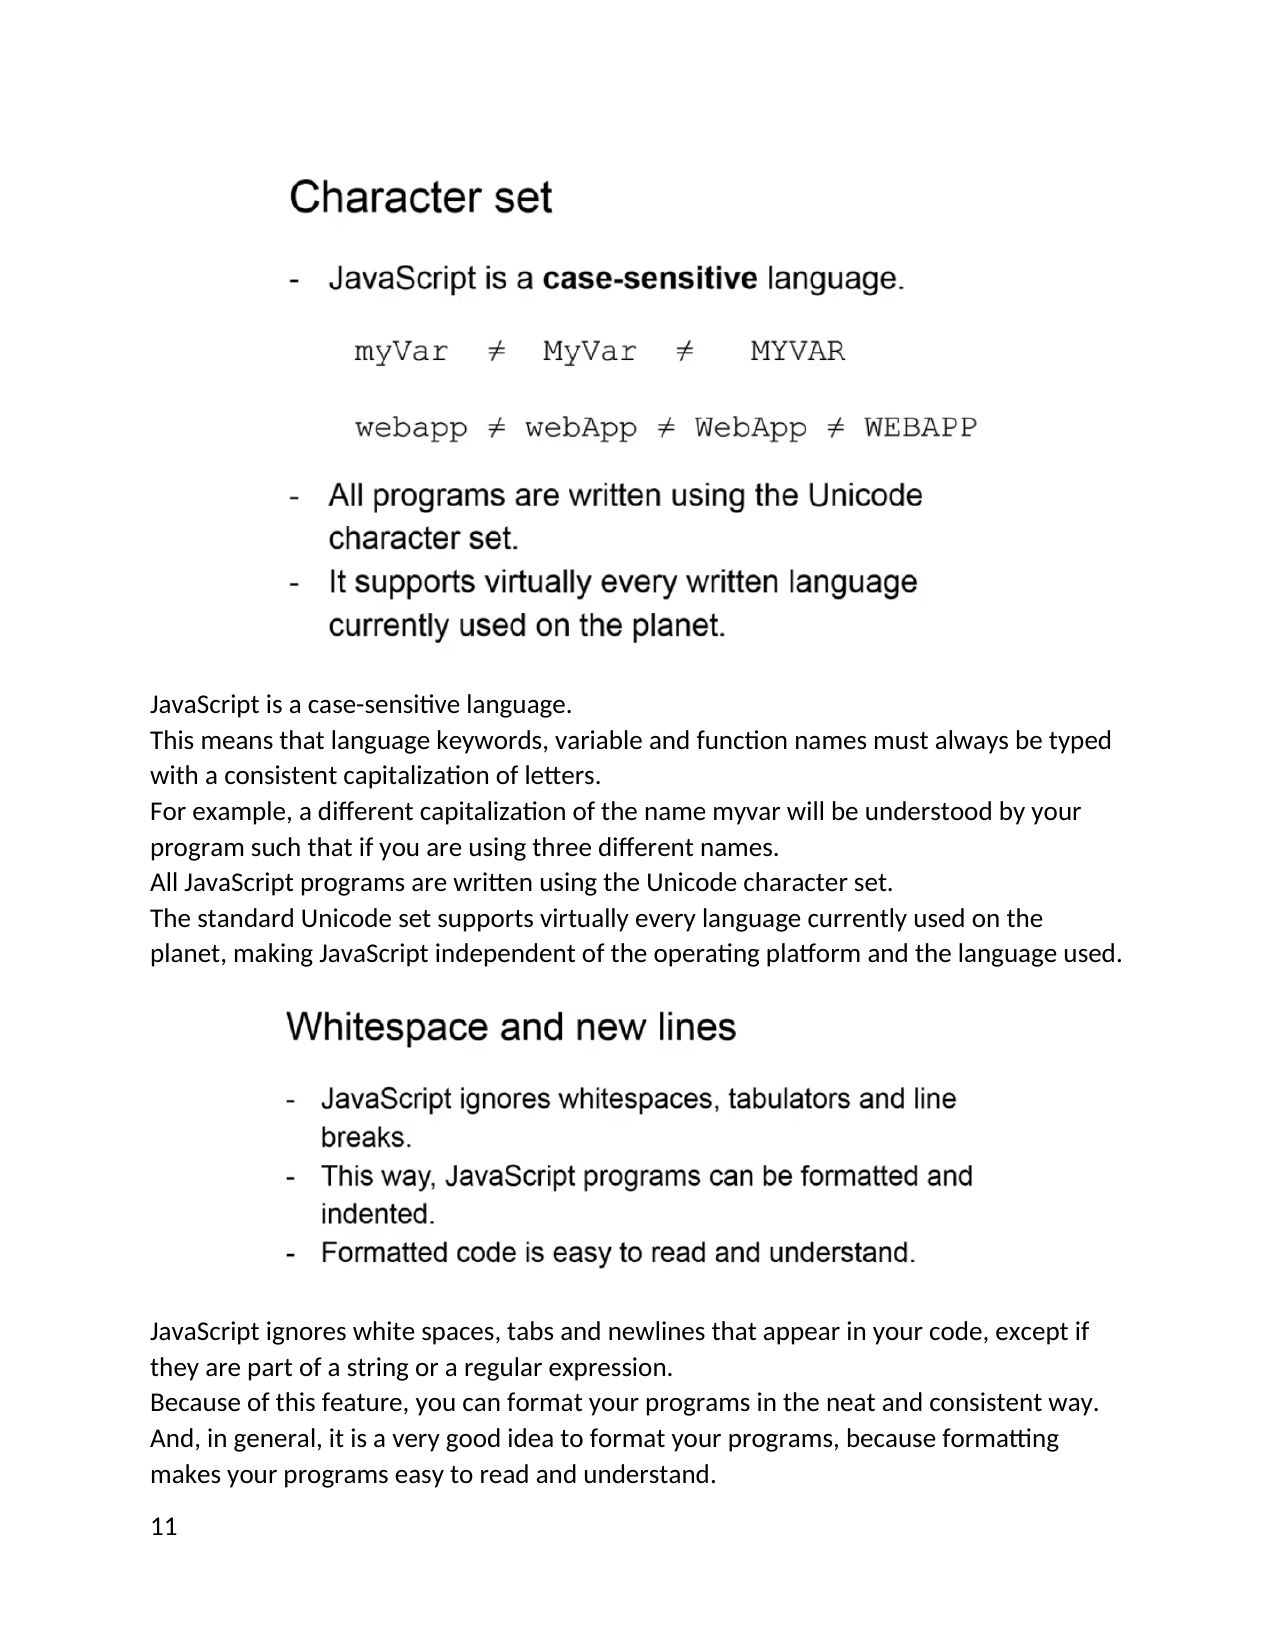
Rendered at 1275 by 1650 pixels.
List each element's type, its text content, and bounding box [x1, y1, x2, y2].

text This means that language keywords, variable and function names must always be typed with a consistent capitalization of letters. [150, 723, 1125, 792]
text JavaScript is a case-sensitive language. [150, 687, 1125, 720]
text Because of this feature, you can format your programs in the neat and consistent way. And, in general, it is a very good idea to format your programs, because formatting makes your programs easy to read and understand. [150, 1386, 1125, 1490]
picture [262, 150, 1013, 673]
text For example, a different capitalization of the name myvar will be understood by your program such that if you are using three different names. [150, 794, 1125, 863]
text JavaScript ignores white spaces, tabs and newlines that appear in your code, except if they are part of a string or a regular expression. [150, 1314, 1125, 1383]
picture [262, 984, 1013, 1300]
text The standard Unicode set supports virtually every language currently used on the planet, making JavaScript independent of the operating platform and the language used. [150, 901, 1125, 970]
text All JavaScript programs are written using the Unicode character set. [150, 865, 1125, 898]
